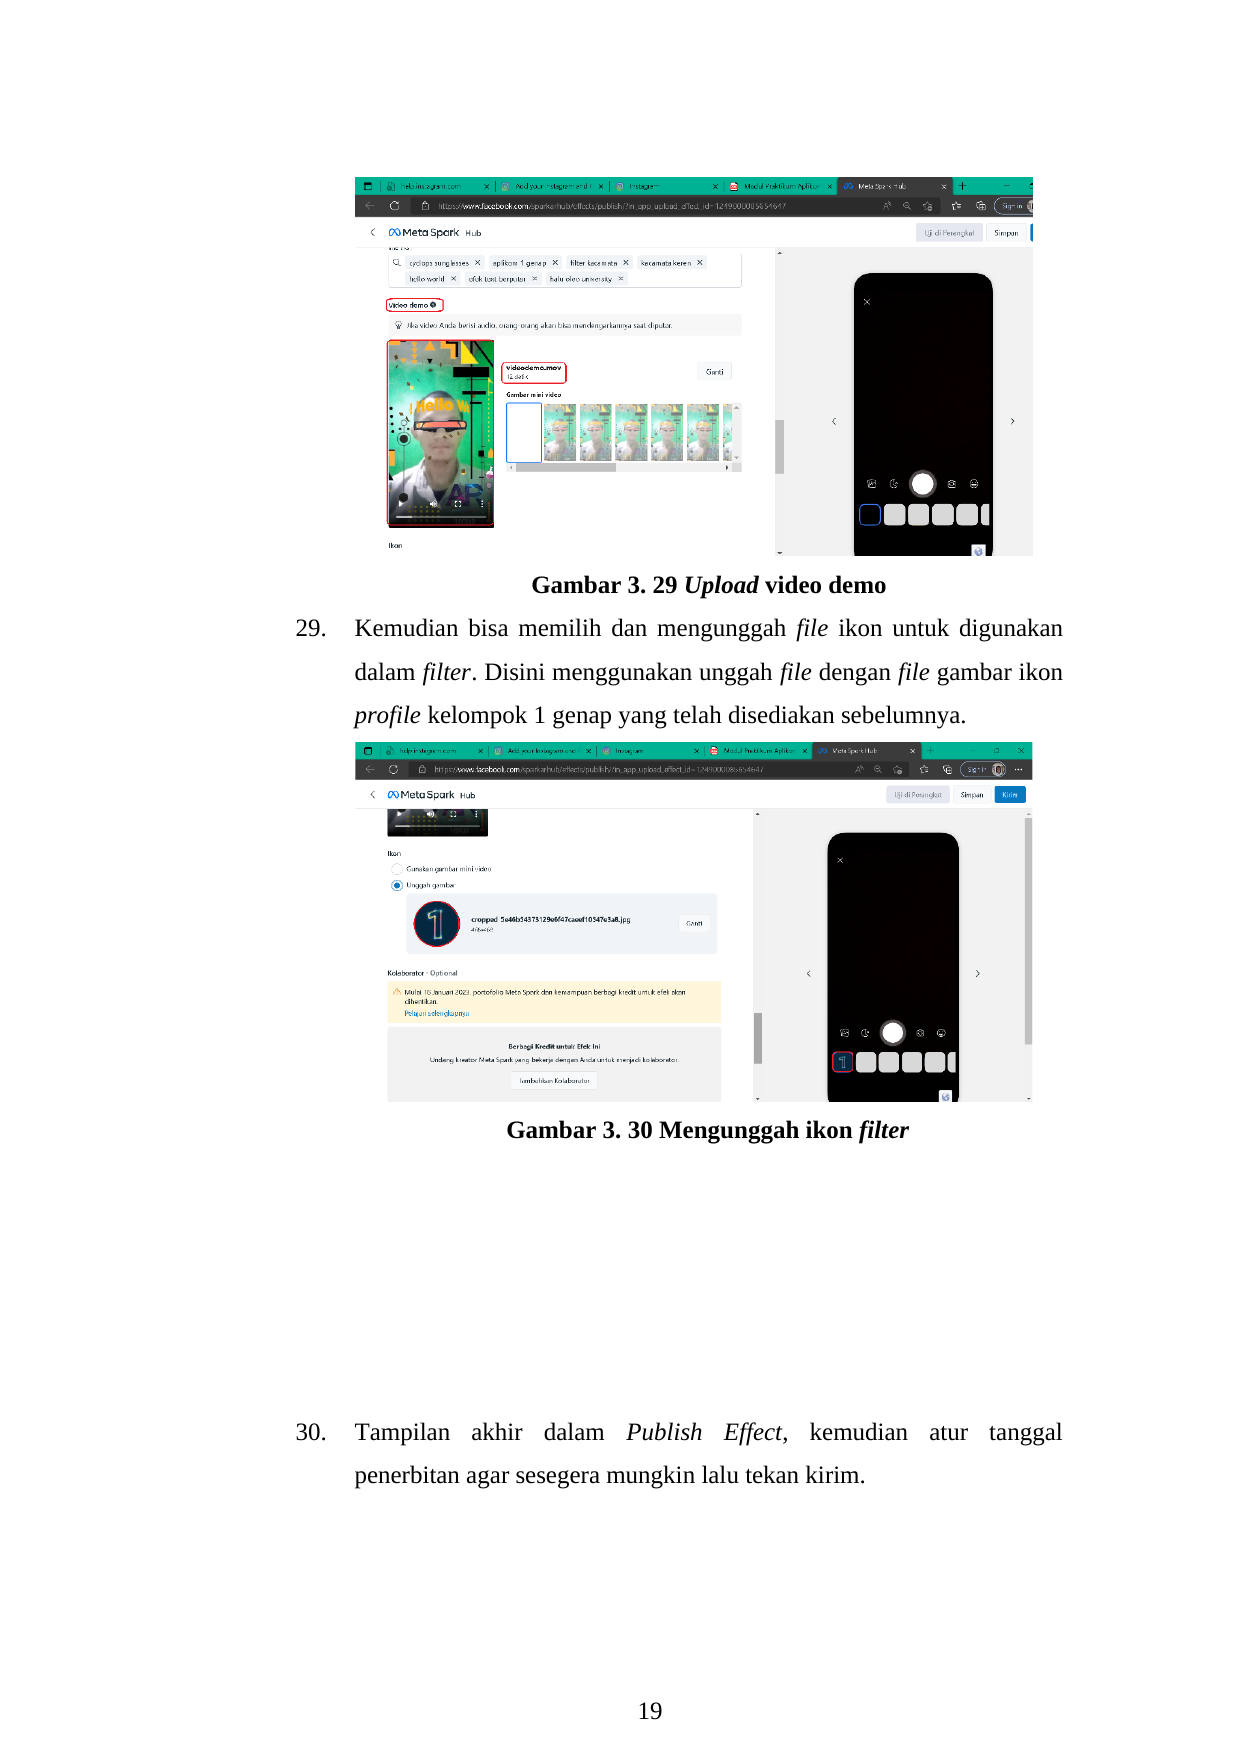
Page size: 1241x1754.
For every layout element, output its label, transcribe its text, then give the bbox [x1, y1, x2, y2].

list Tampilan akhir dalam Publish Effect, kemudian atur tanggal penerbitan agar sesegera mungkin lalu tekan kirim. [295, 1417, 1063, 1489]
list Kemudian bisa memilih dan mengunggah file ikon untuk digunakan dalam filter. Disini menggunakan unggah file dengan file gambar ikon profile kelompok 1 genap yang telah disediakan sebelumnya. [295, 613, 1063, 728]
picture [355, 177, 1033, 556]
picture [355, 742, 1033, 1102]
